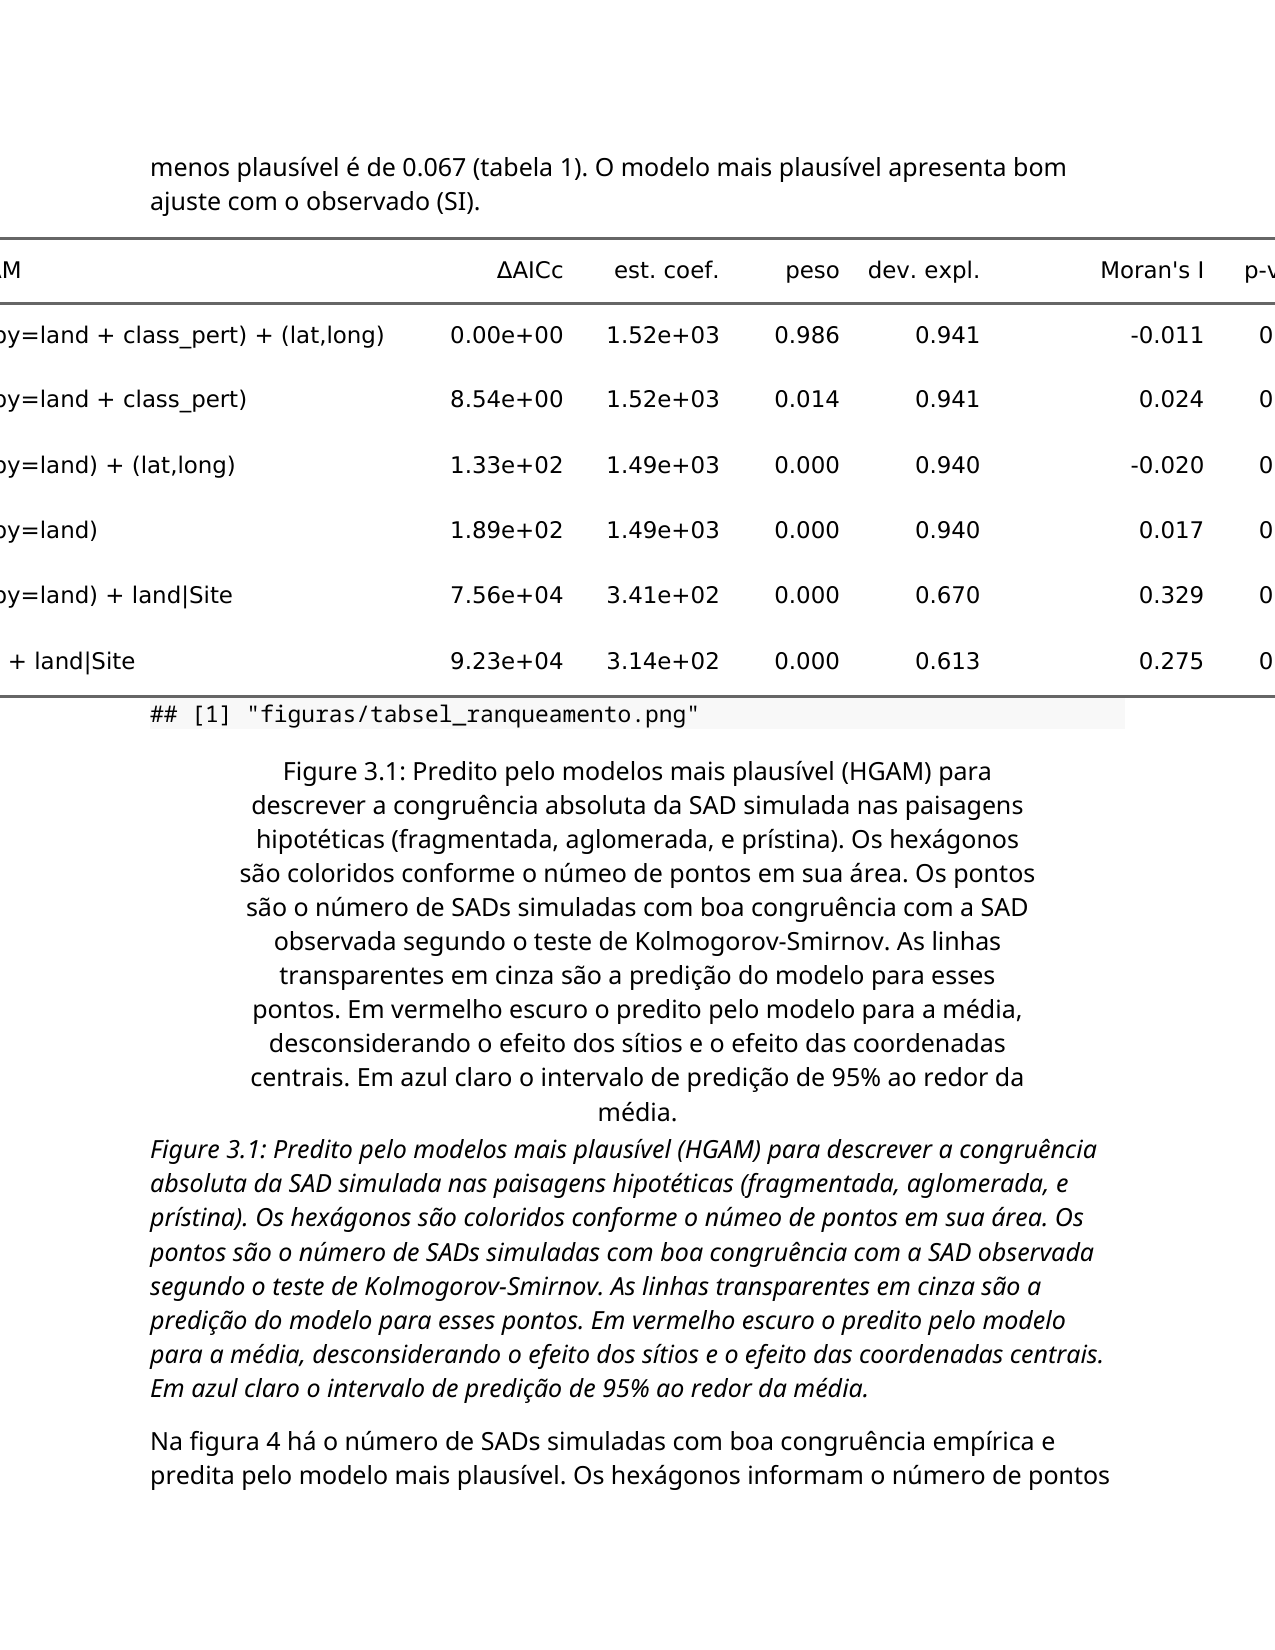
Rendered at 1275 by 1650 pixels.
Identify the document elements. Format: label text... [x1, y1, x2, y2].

table_cell 0.024 [991, 368, 1214, 433]
table_header est. coef. [574, 240, 730, 302]
table_header ΔAICc [418, 240, 574, 302]
table_cell 0.560 [1215, 433, 1275, 498]
table_cell 0.000 [730, 563, 850, 629]
table_cell -0.011 [991, 305, 1214, 367]
table_cell 0.613 [850, 629, 991, 694]
table_cell land + land|Site [0, 629, 417, 694]
table_header dev. expl. [850, 240, 991, 302]
table_cell 9.23e+04 [418, 629, 574, 694]
table_header HGAM [0, 240, 417, 302]
table_cell s(k,by=land) + land|Site [0, 563, 417, 629]
table_cell s(k,by=land + class_pert) + (lat,long) [0, 305, 417, 367]
table_cell 0.014 [730, 368, 850, 433]
table_cell s(k,by=land) [0, 498, 417, 563]
table_cell 1.52e+03 [574, 305, 730, 367]
table_cell 0.017 [991, 498, 1214, 563]
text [150, 1423, 1125, 1491]
table_header Moran's I [991, 240, 1214, 302]
table_header Figure 3.1: Predito pelo modelos mais plausível (HGAM) para descrever a congruência absoluta da SAD simulada nas paisagens hipotéticas (fragmentada, aglomerada, e prístina). Os hexágonos são coloridos conforme o númeo de pontos em sua área. Os pontos são o número de SADs simuladas com boa congruência com a SAD observada segundo o teste de Kolmogorov-Smirnov. As linhas transparentes em cinza são a predição do modelo para esses pontos. Em vermelho escuro o predito pelo modelo para a média, desconsiderando o efeito dos sítios e o efeito das coordenadas centrais. Em azul claro o intervalo de predição de 95% ao redor da média. [225, 750, 1050, 1132]
table_cell 0.311 [1215, 368, 1275, 433]
table_cell 1.49e+03 [574, 433, 730, 498]
table_cell s(k,by=land) + (lat,long) [0, 433, 417, 498]
table_cell 7.56e+04 [418, 563, 574, 629]
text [150, 150, 1125, 218]
table_cell -0.020 [991, 433, 1214, 498]
table_cell 0.940 [850, 433, 991, 498]
table_cell 1.89e+02 [418, 498, 574, 563]
table_cell 0.940 [850, 498, 991, 563]
table_cell s(k,by=land + class_pert) [0, 368, 417, 433]
text Figure 3.1: Predito pelo modelos mais plausível (HGAM) para descrever a congruência absoluta da SAD simulada nas paisagens hipotéticas (fragmentada, aglomerada, e prístina). Os hexágonos são coloridos conforme o númeo de pontos em sua área. Os pontos são o número de SADs simuladas com boa congruência com a SAD observada segundo o teste de Kolmogorov-Smirnov. As linhas transparentes em cinza são a predição do modelo para esses pontos. Em vermelho escuro o predito pelo modelo para a média, desconsiderando o efeito dos sítios e o efeito das coordenadas centrais. Em azul claro o intervalo de predição de 95% ao redor da média. [150, 1132, 1125, 1404]
table_cell 0.00e+00 [418, 305, 574, 367]
table_cell 0.329 [991, 563, 1214, 629]
table_cell 0.986 [730, 305, 850, 367]
table_cell 1.52e+03 [574, 368, 730, 433]
table_cell 0.000 [1215, 629, 1275, 694]
text ## [1] "figuras/tabsel_ranqueamento.png" [150, 698, 1125, 729]
table_cell 0.000 [730, 498, 850, 563]
table_cell 3.41e+02 [574, 563, 730, 629]
table_cell 0.000 [730, 629, 850, 694]
table_cell 0.275 [991, 629, 1214, 694]
table_cell 8.54e+00 [418, 368, 574, 433]
table_header p-valor [1215, 240, 1275, 302]
table_cell 1.49e+03 [574, 498, 730, 563]
table_cell 0.670 [850, 563, 991, 629]
table_cell 0.350 [1215, 498, 1275, 563]
table_cell 0.941 [850, 368, 991, 433]
table_cell 0.941 [850, 305, 991, 367]
table_cell 0.506 [1215, 305, 1275, 367]
table_header peso [730, 240, 850, 302]
table_cell 1.33e+02 [418, 433, 574, 498]
table_cell 3.14e+02 [574, 629, 730, 694]
table_cell 0.000 [730, 433, 850, 498]
table_cell 0.000 [1215, 563, 1275, 629]
